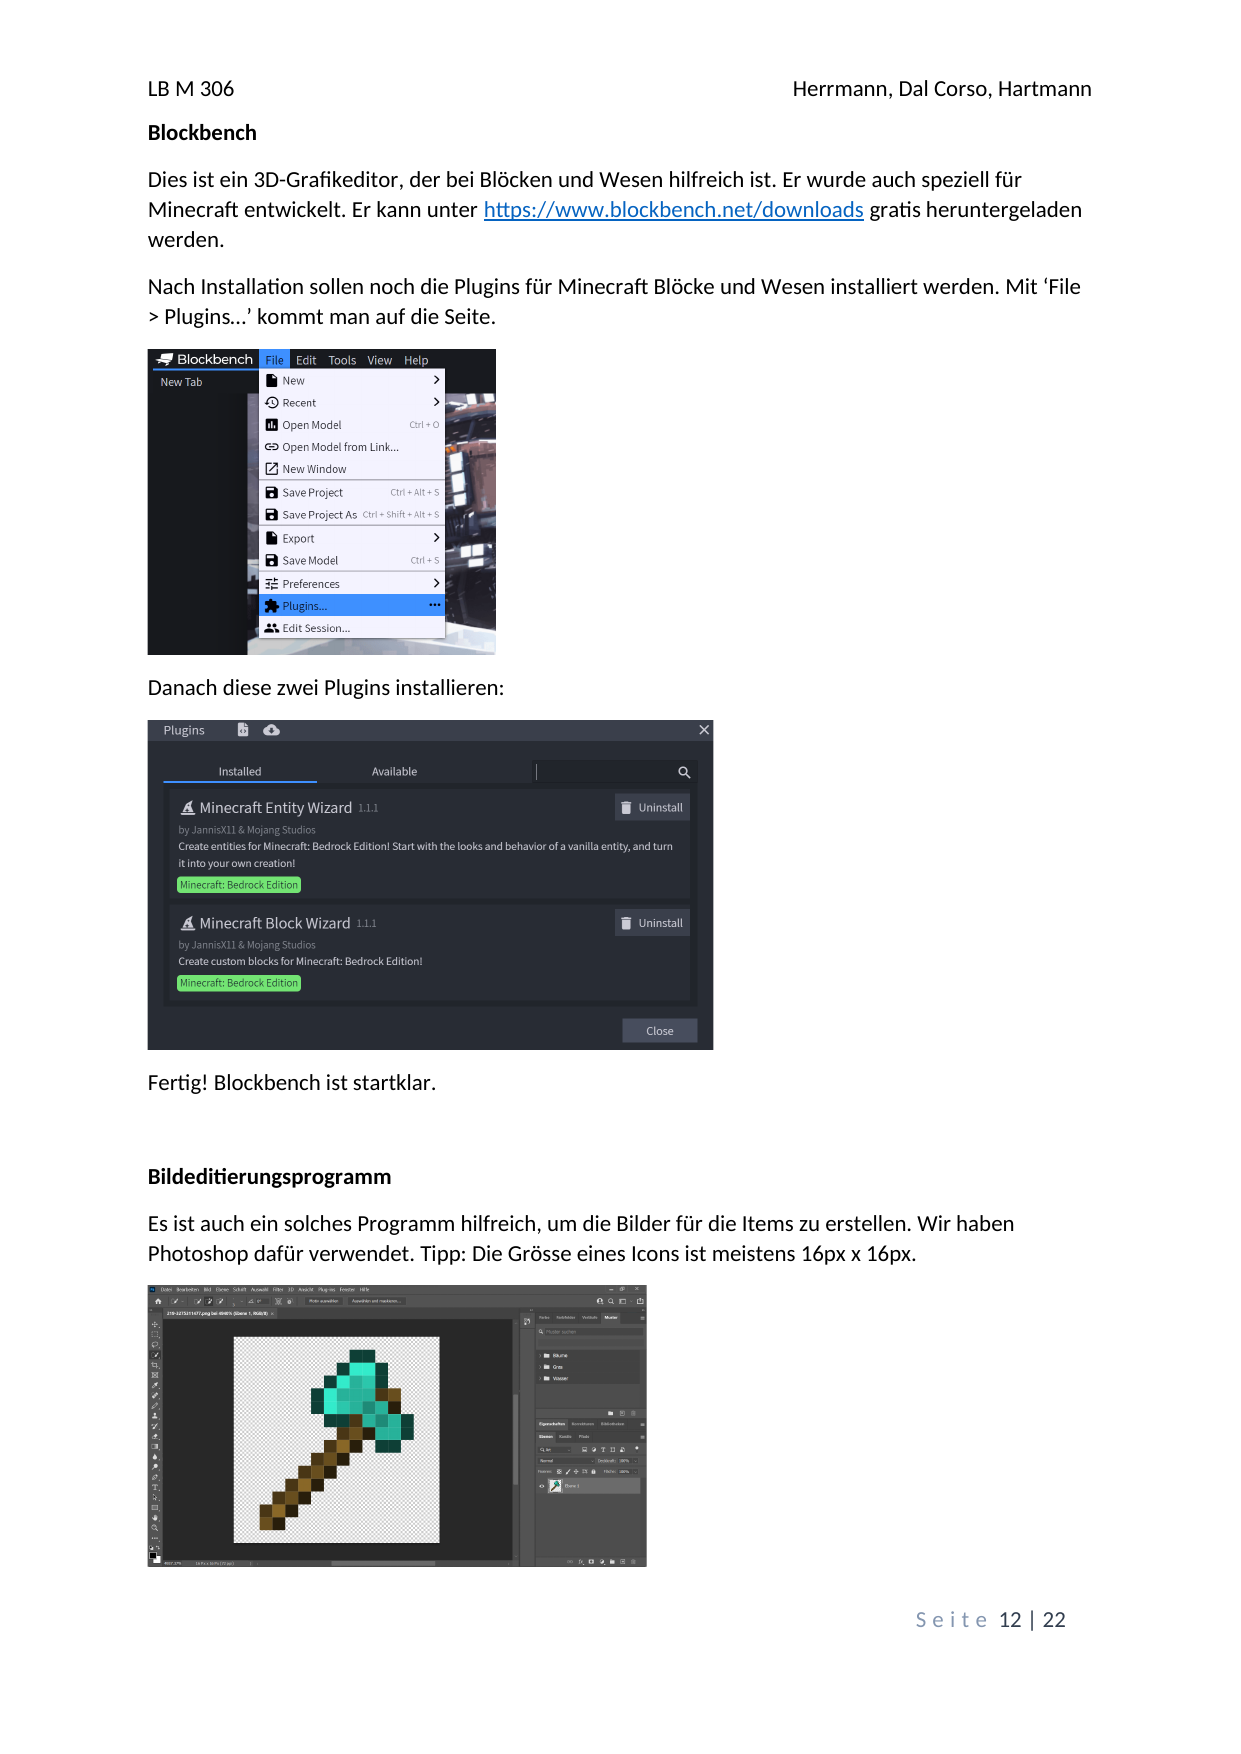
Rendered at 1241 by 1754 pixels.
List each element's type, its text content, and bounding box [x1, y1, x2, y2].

text Nach Installation sollen noch die Plugins für Minecraft Blöcke und Wesen installiert werden. Mit ‘File > Plugins…’ kommt man auf die Seite. [148, 272, 1093, 331]
text Dies ist ein 3D-Grafikeditor, der bei Blöcken und Wesen hilfreich ist. Er wurde auch speziell für Minecraft entwickelt. Er kann unter https://www.blockbench.net/downloads gratis heruntergeladen werden. [148, 165, 1093, 253]
text Fertig! Blockbench ist startklar. [148, 1068, 1093, 1096]
picture [147, 349, 496, 655]
text Bildeditierungsprogramm [148, 1162, 1093, 1190]
picture [147, 1285, 647, 1567]
text Blockbench [148, 118, 1093, 146]
text Es ist auch ein solches Programm hilfreich, um die Bilder für die Items zu erstellen. Wir haben Photoshop dafür verwendet. Tipp: Die Grösse eines Icons ist meistens 16px x 16px. [148, 1209, 1093, 1267]
text Danach diese zwei Plugins installieren: [148, 673, 1093, 701]
picture [147, 720, 714, 1050]
